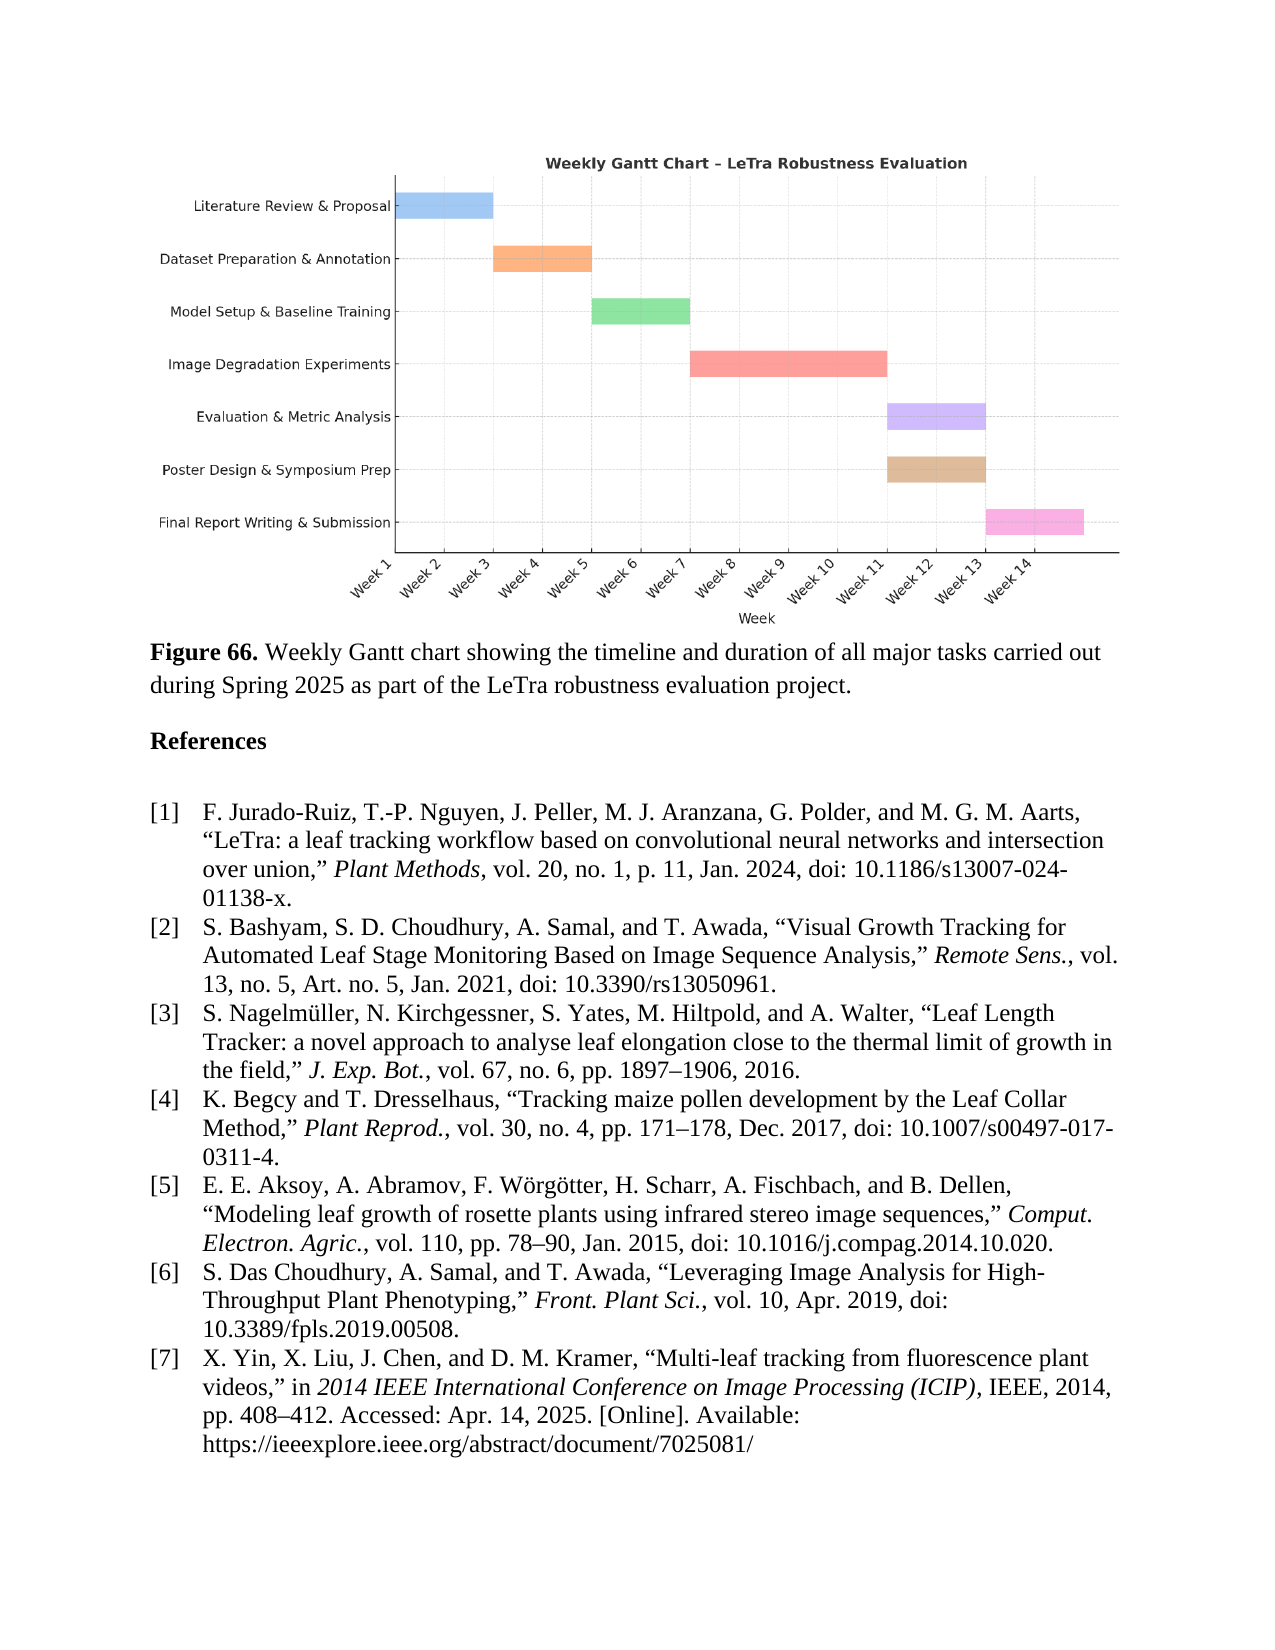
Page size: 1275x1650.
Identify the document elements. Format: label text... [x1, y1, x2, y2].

picture [150, 150, 1125, 634]
text [6] S. Das Choudhury, A. Samal, and T. Awada, “Leveraging Image Analysis for High-Throughput Plant Phenotyping,” Front. Plant Sci., vol. 10, Apr. 2019, doi: 10.3389/fpls.2019.00508. [150, 1257, 1125, 1343]
text [2] S. Bashyam, S. D. Choudhury, A. Samal, and T. Awada, “Visual Growth Tracking for Automated Leaf Stage Monitoring Based on Image Sequence Analysis,” Remote Sens., vol. 13, no. 5, Art. no. 5, Jan. 2021, doi: 10.3390/rs13050961. [150, 912, 1125, 998]
text [7] X. Yin, X. Liu, J. Chen, and D. M. Kramer, “Multi-leaf tracking from fluorescence plant videos,” in 2014 IEEE International Conference on Image Processing (ICIP), IEEE, 2014, pp. 408–412. Accessed: Apr. 14, 2025. [Online]. Available: https://ieeexplore.ieee.org/abstract/document/7025081/ [150, 1343, 1125, 1458]
subtitle References [150, 726, 1125, 755]
text [3] S. Nagelmüller, N. Kirchgessner, S. Yates, M. Hiltpold, and A. Walter, “Leaf Length Tracker: a novel approach to analyse leaf elongation close to the thermal limit of growth in the field,” J. Exp. Bot., vol. 67, no. 6, pp. 1897–1906, 2016. [150, 998, 1125, 1084]
text Figure 66. Weekly Gantt chart showing the timeline and duration of all major tasks carried out during Spring 2025 as part of the LeTra robustness evaluation project. [150, 637, 1125, 699]
text [1] F. Jurado-Ruiz, T.-P. Nguyen, J. Peller, M. J. Aranzana, G. Polder, and M. G. M. Aarts, “LeTra: a leaf tracking workflow based on convolutional neural networks and intersection over union,” Plant Methods, vol. 20, no. 1, p. 11, Jan. 2024, doi: 10.1186/s13007-024-01138-x. [150, 797, 1125, 912]
text [4] K. Begcy and T. Dresselhaus, “Tracking maize pollen development by the Leaf Collar Method,” Plant Reprod., vol. 30, no. 4, pp. 171–178, Dec. 2017, doi: 10.1007/s00497-017-0311-4. [150, 1084, 1125, 1170]
text [5] E. E. Aksoy, A. Abramov, F. Wörgötter, H. Scharr, A. Fischbach, and B. Dellen, “Modeling leaf growth of rosette plants using infrared stereo image sequences,” Comput. Electron. Agric., vol. 110, pp. 78–90, Jan. 2015, doi: 10.1016/j.compag.2014.10.020. [150, 1170, 1125, 1257]
